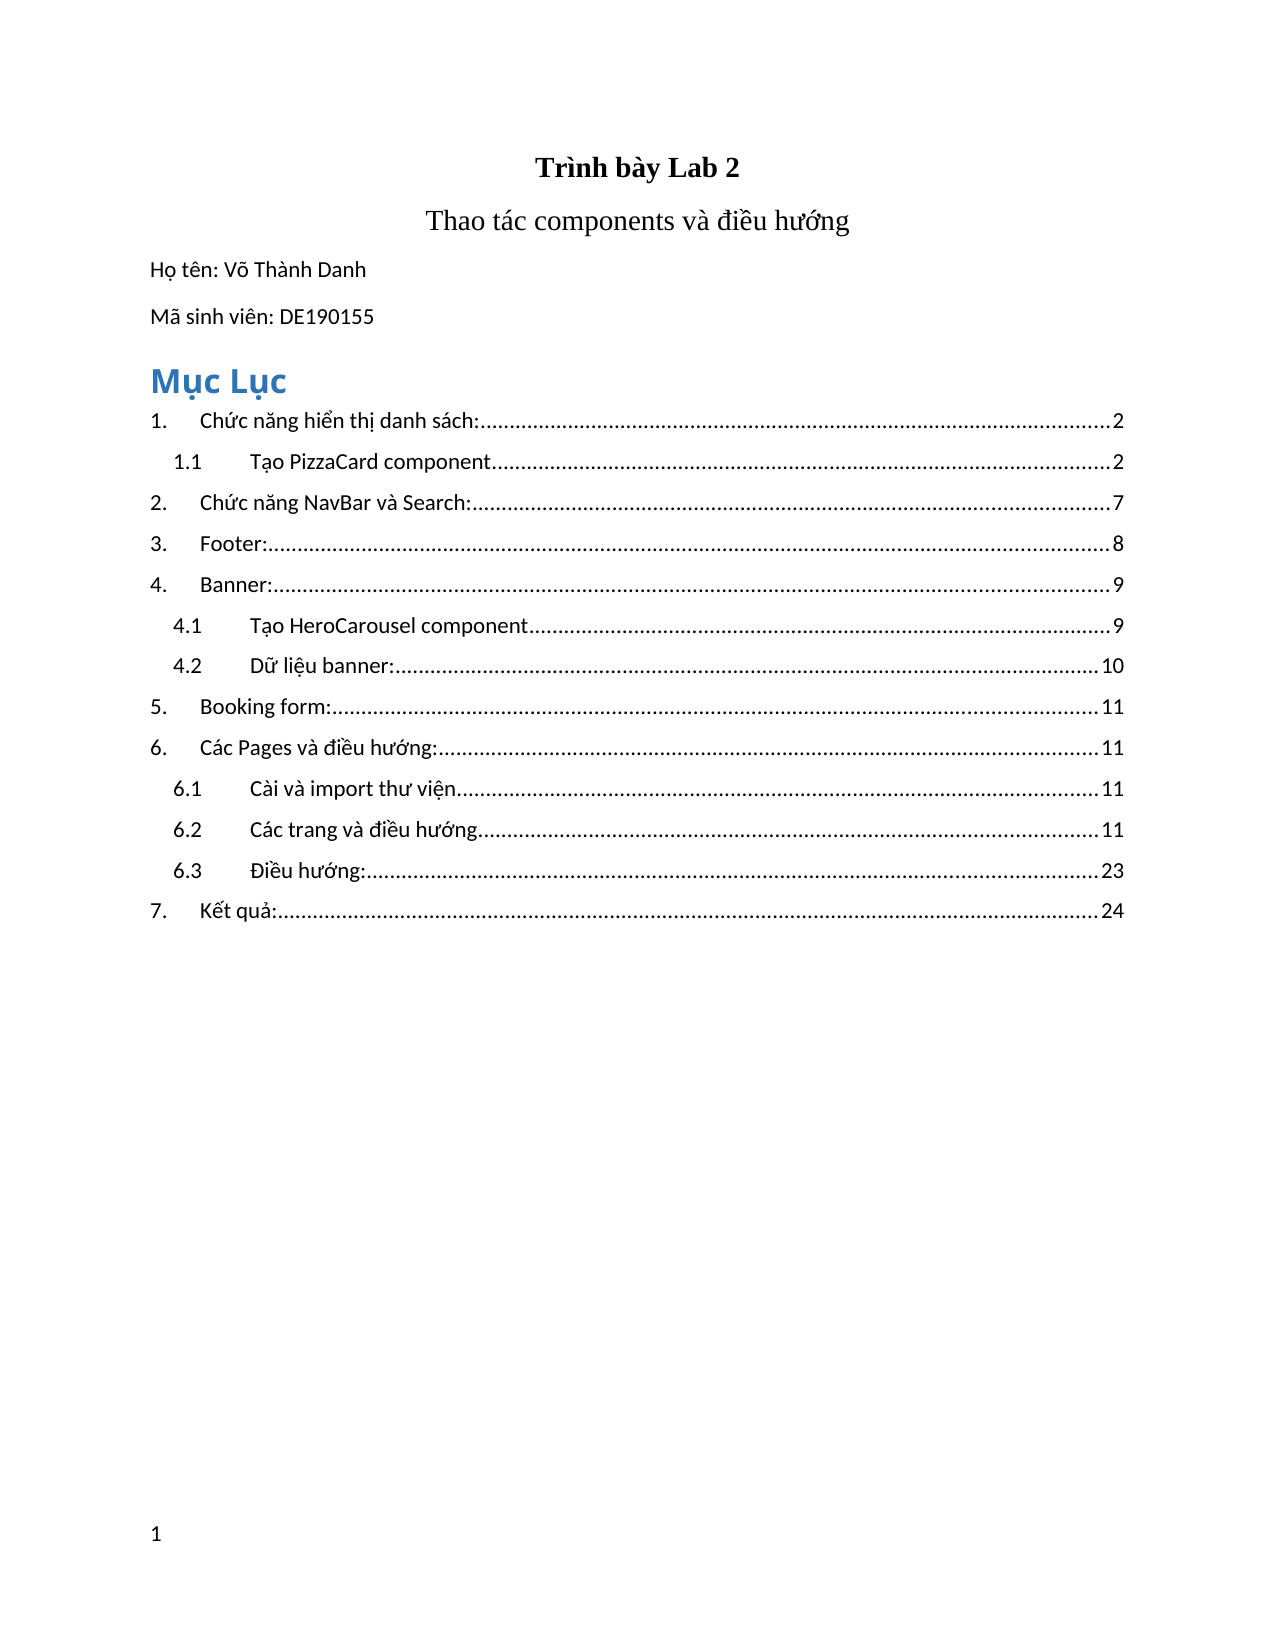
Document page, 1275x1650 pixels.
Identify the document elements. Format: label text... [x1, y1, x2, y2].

text Mã sinh viên: DE190155 [150, 302, 1125, 331]
text Họ tên: Võ Thành Danh [150, 256, 1125, 284]
text Thao tác components và điều hướng [150, 203, 1125, 236]
text Trình bày Lab 2 [150, 150, 1125, 183]
